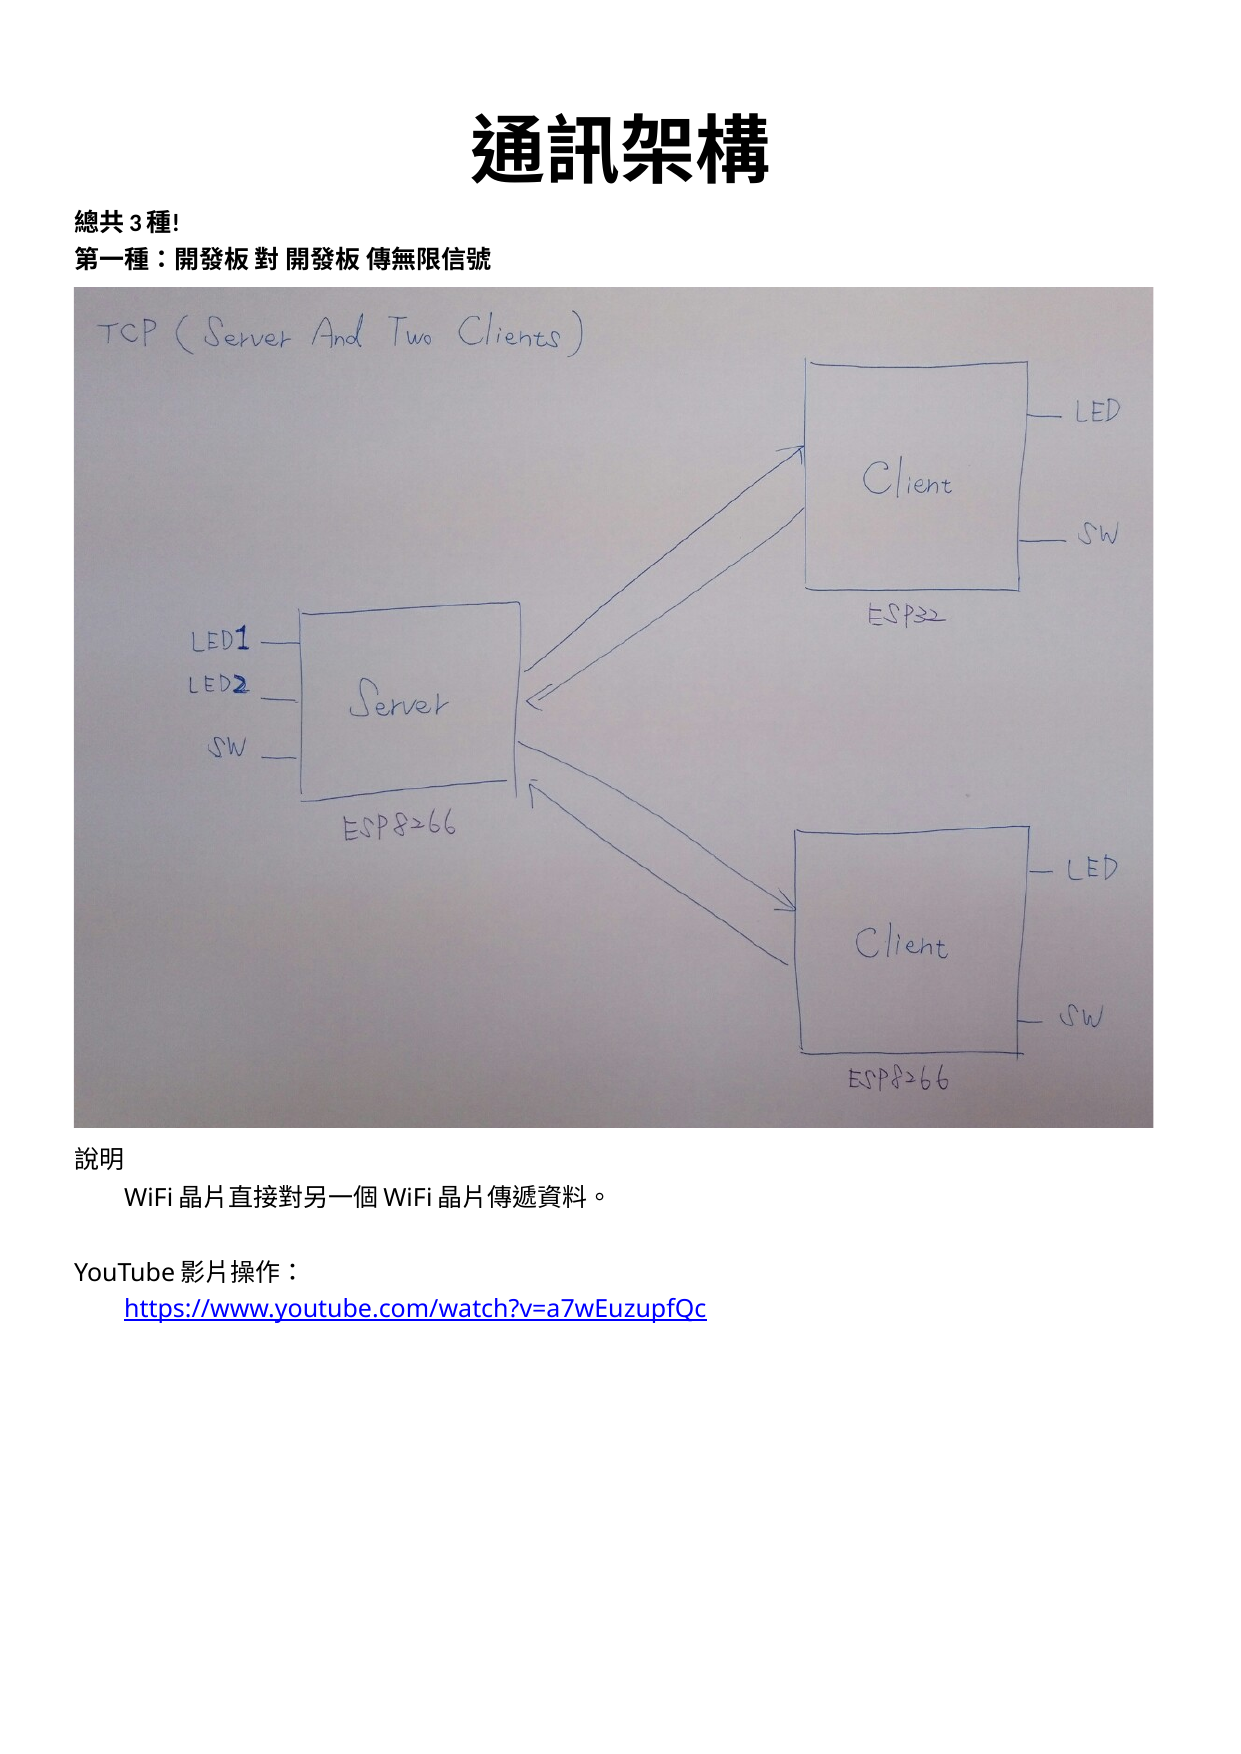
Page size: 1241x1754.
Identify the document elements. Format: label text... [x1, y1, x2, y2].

text 說明 [74, 1139, 1167, 1176]
text 第一種：開發板 對 開發板 傳無限信號 [74, 239, 1167, 276]
text 總共3種! [74, 201, 1167, 239]
picture [73, 287, 1154, 1128]
text WiFi晶片直接對另一個WiFi晶片傳遞資料。 [74, 1176, 1167, 1214]
text YouTube影片操作： [74, 1251, 1167, 1289]
text 通訊架構 [74, 89, 1167, 201]
text https://www.youtube.com/watch?v=a7wEuzupfQc [74, 1289, 1167, 1326]
